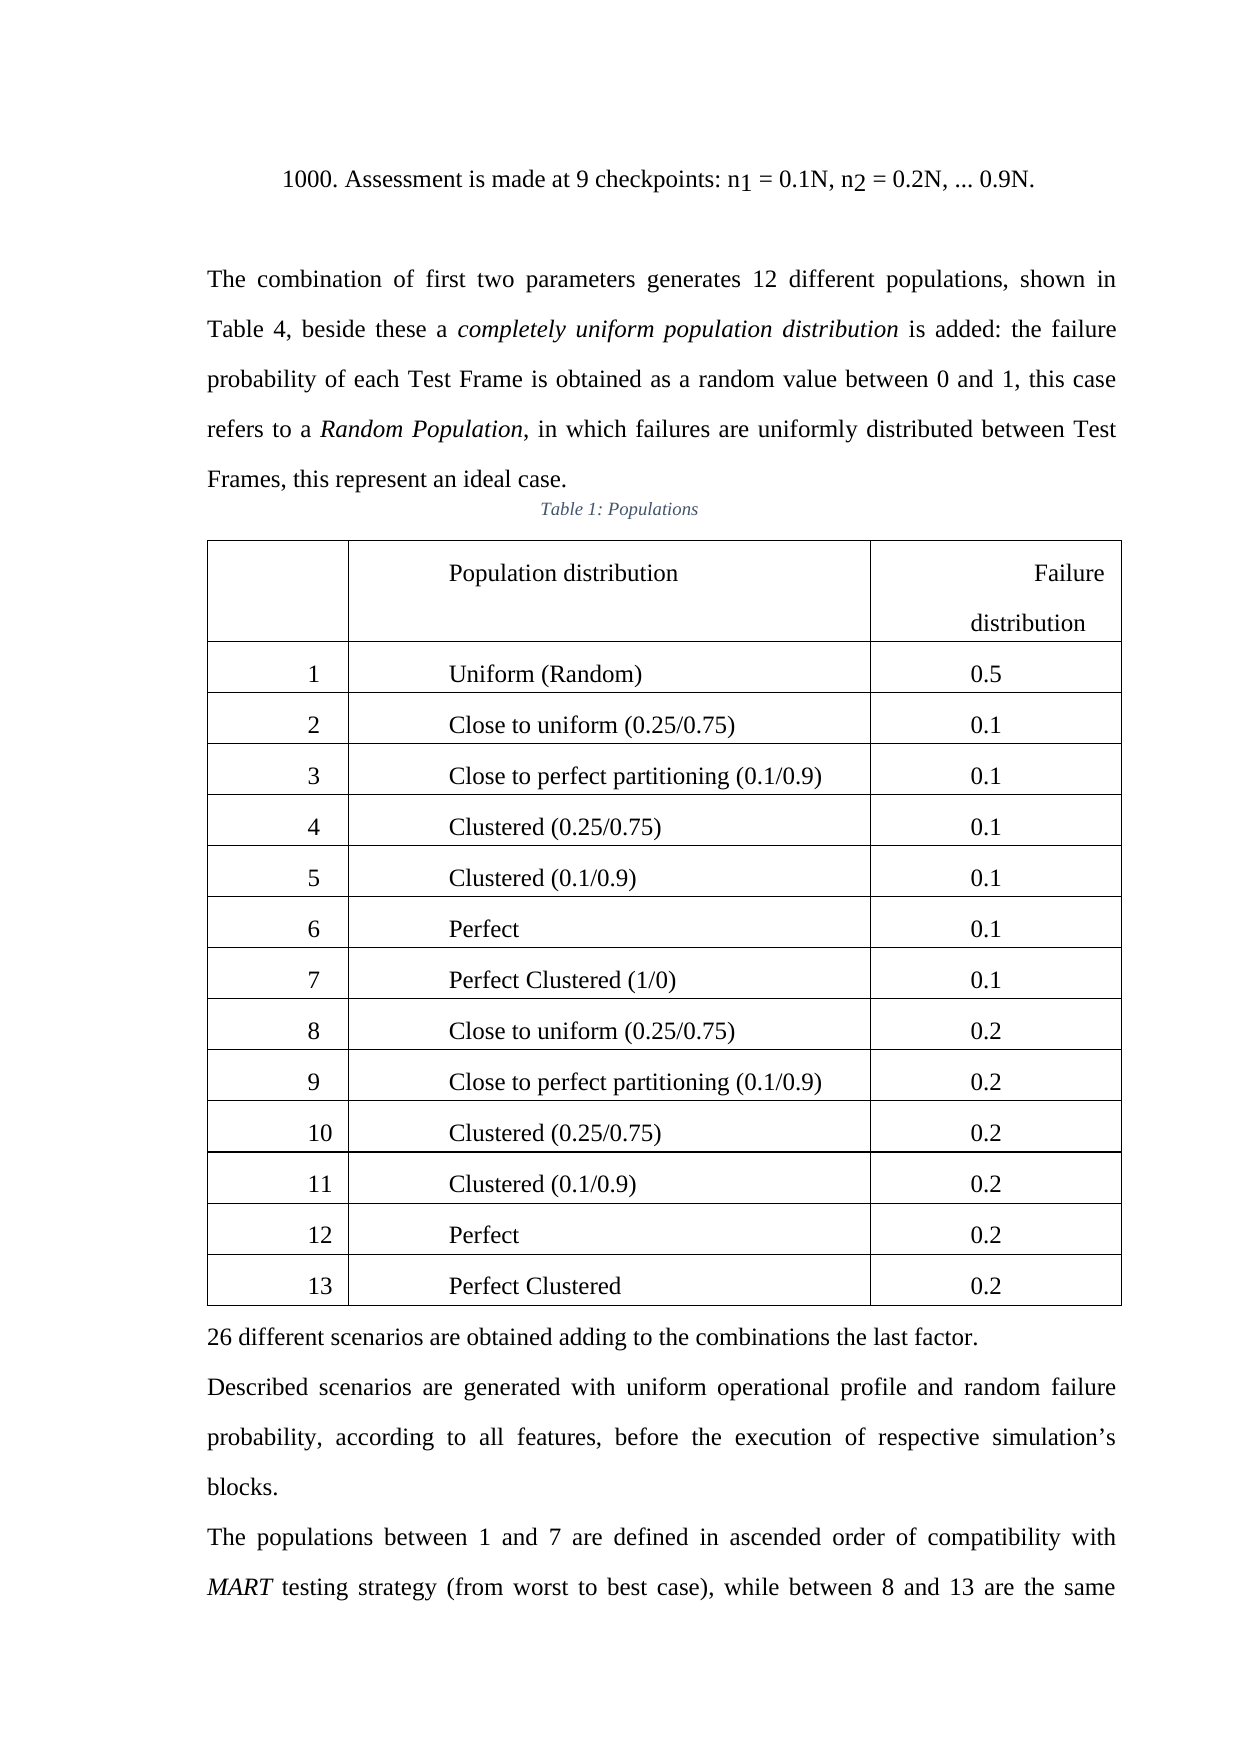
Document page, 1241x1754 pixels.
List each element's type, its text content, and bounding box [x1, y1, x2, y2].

table_header Failure distribution [871, 541, 1121, 641]
table_cell Close to uniform (0.25/0.75) [349, 999, 870, 1049]
table_cell Clustered (0.25/0.75) [349, 795, 870, 845]
table_cell 7 [208, 948, 348, 998]
table_cell 2 [208, 693, 348, 743]
table_cell Perfect [349, 897, 870, 947]
table_header [208, 541, 348, 641]
table_cell 0.2 [871, 1050, 1121, 1100]
table_cell 0.2 [871, 1153, 1121, 1202]
table_cell 1 [208, 642, 348, 692]
table_cell 3 [208, 744, 348, 794]
text Table 1: Populations [118, 498, 1122, 519]
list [244, 148, 1117, 198]
table_cell 8 [208, 999, 348, 1049]
table_cell 0.5 [871, 642, 1121, 692]
table_cell 9 [208, 1050, 348, 1100]
table_cell 11 [208, 1153, 348, 1202]
table_cell 0.1 [871, 693, 1121, 743]
table_cell 5 [208, 846, 348, 896]
table_cell 13 [208, 1255, 348, 1304]
table_cell Clustered (0.1/0.9) [349, 1153, 870, 1202]
table_cell 0.1 [871, 744, 1121, 794]
table_cell 0.1 [871, 846, 1121, 896]
table_cell Perfect Clustered (1/0) [349, 948, 870, 998]
table_cell Uniform (Random) [349, 642, 870, 692]
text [207, 1506, 1117, 1606]
table_cell Clustered (0.25/0.75) [349, 1101, 870, 1151]
table_cell Perfect [349, 1204, 870, 1253]
table_cell 0.2 [871, 1255, 1121, 1304]
table_cell 0.1 [871, 897, 1121, 947]
table_cell 0.2 [871, 1101, 1121, 1151]
table_cell Perfect Clustered [349, 1255, 870, 1304]
table_cell 0.2 [871, 1204, 1121, 1253]
table_cell 12 [208, 1204, 348, 1253]
text The combination of first two parameters generates 12 different populations, shown in Table 4, beside these a completely uniform population distribution is added: the failure probability of each Test Frame is obtained as a random value between 0 and 1, this case refers to a Random Population, in which failures are uniformly distributed between Test Frames, this represent an ideal case. [207, 248, 1117, 498]
text Described scenarios are generated with uniform operational profile and random failure probability, according to all features, before the execution of respective simulation’s blocks. [207, 1356, 1117, 1506]
table_cell 0.2 [871, 999, 1121, 1049]
text 26 different scenarios are obtained adding to the combinations the last factor. [207, 1306, 1117, 1356]
table_cell Close to perfect partitioning (0.1/0.9) [349, 1050, 870, 1100]
table_cell 6 [208, 897, 348, 947]
table_cell 10 [208, 1101, 348, 1151]
table_cell Close to uniform (0.25/0.75) [349, 693, 870, 743]
table_cell Close to perfect partitioning (0.1/0.9) [349, 744, 870, 794]
table_header Population distribution [349, 541, 870, 641]
table_cell 0.1 [871, 795, 1121, 845]
table_cell Clustered (0.1/0.9) [349, 846, 870, 896]
table_cell 4 [208, 795, 348, 845]
table_cell 0.1 [871, 948, 1121, 998]
